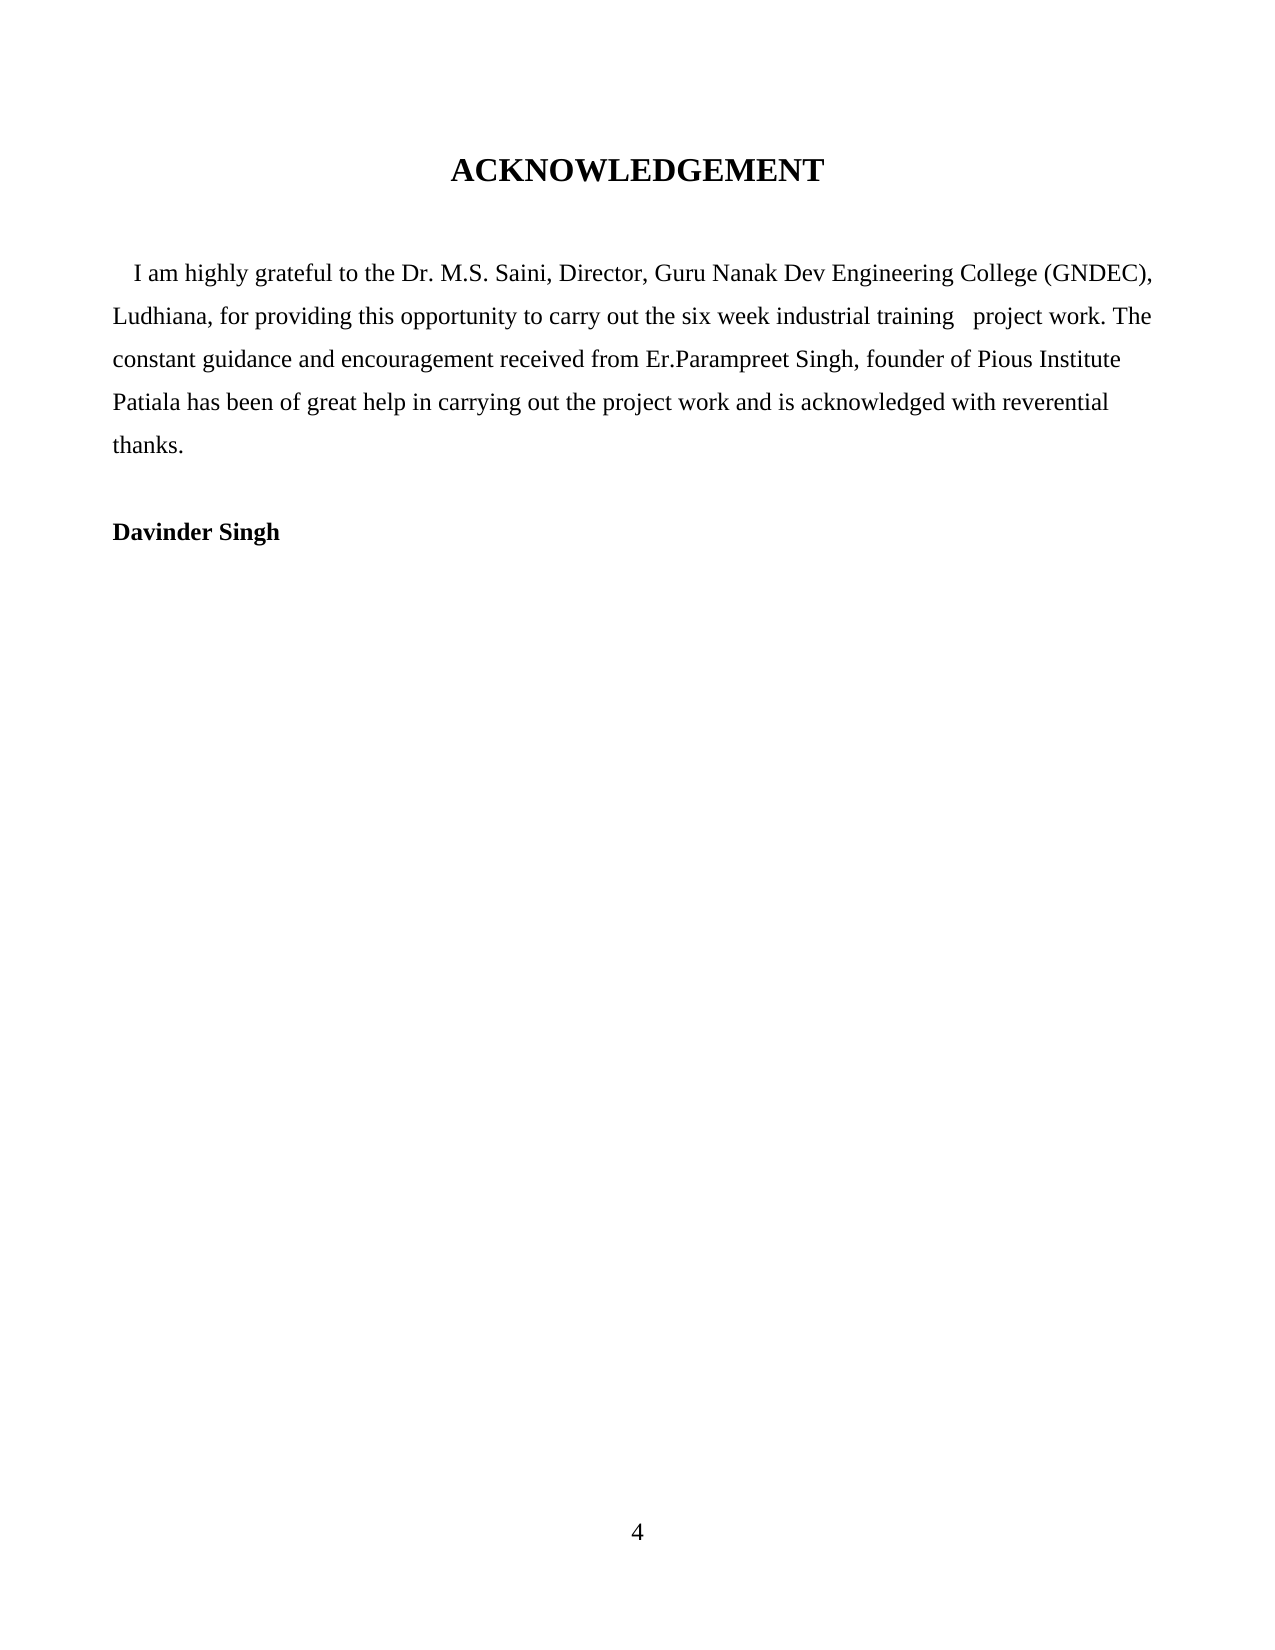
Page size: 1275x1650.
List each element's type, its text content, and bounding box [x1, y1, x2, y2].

text I am highly grateful to the Dr. M.S. Saini, Director, Guru Nanak Dev Engineering College (GNDEC), Ludhiana, for providing this opportunity to carry out the six week industrial training project work. The constant guidance and encouragement received from Er.Parampreet Singh, founder of Pious Institute Patiala has been of great help in carrying out the project work and is acknowledged with reverential thanks. [112, 258, 1162, 459]
text Davinder Singh [112, 517, 1162, 545]
text ACKNOWLEDGEMENT [112, 150, 1162, 188]
